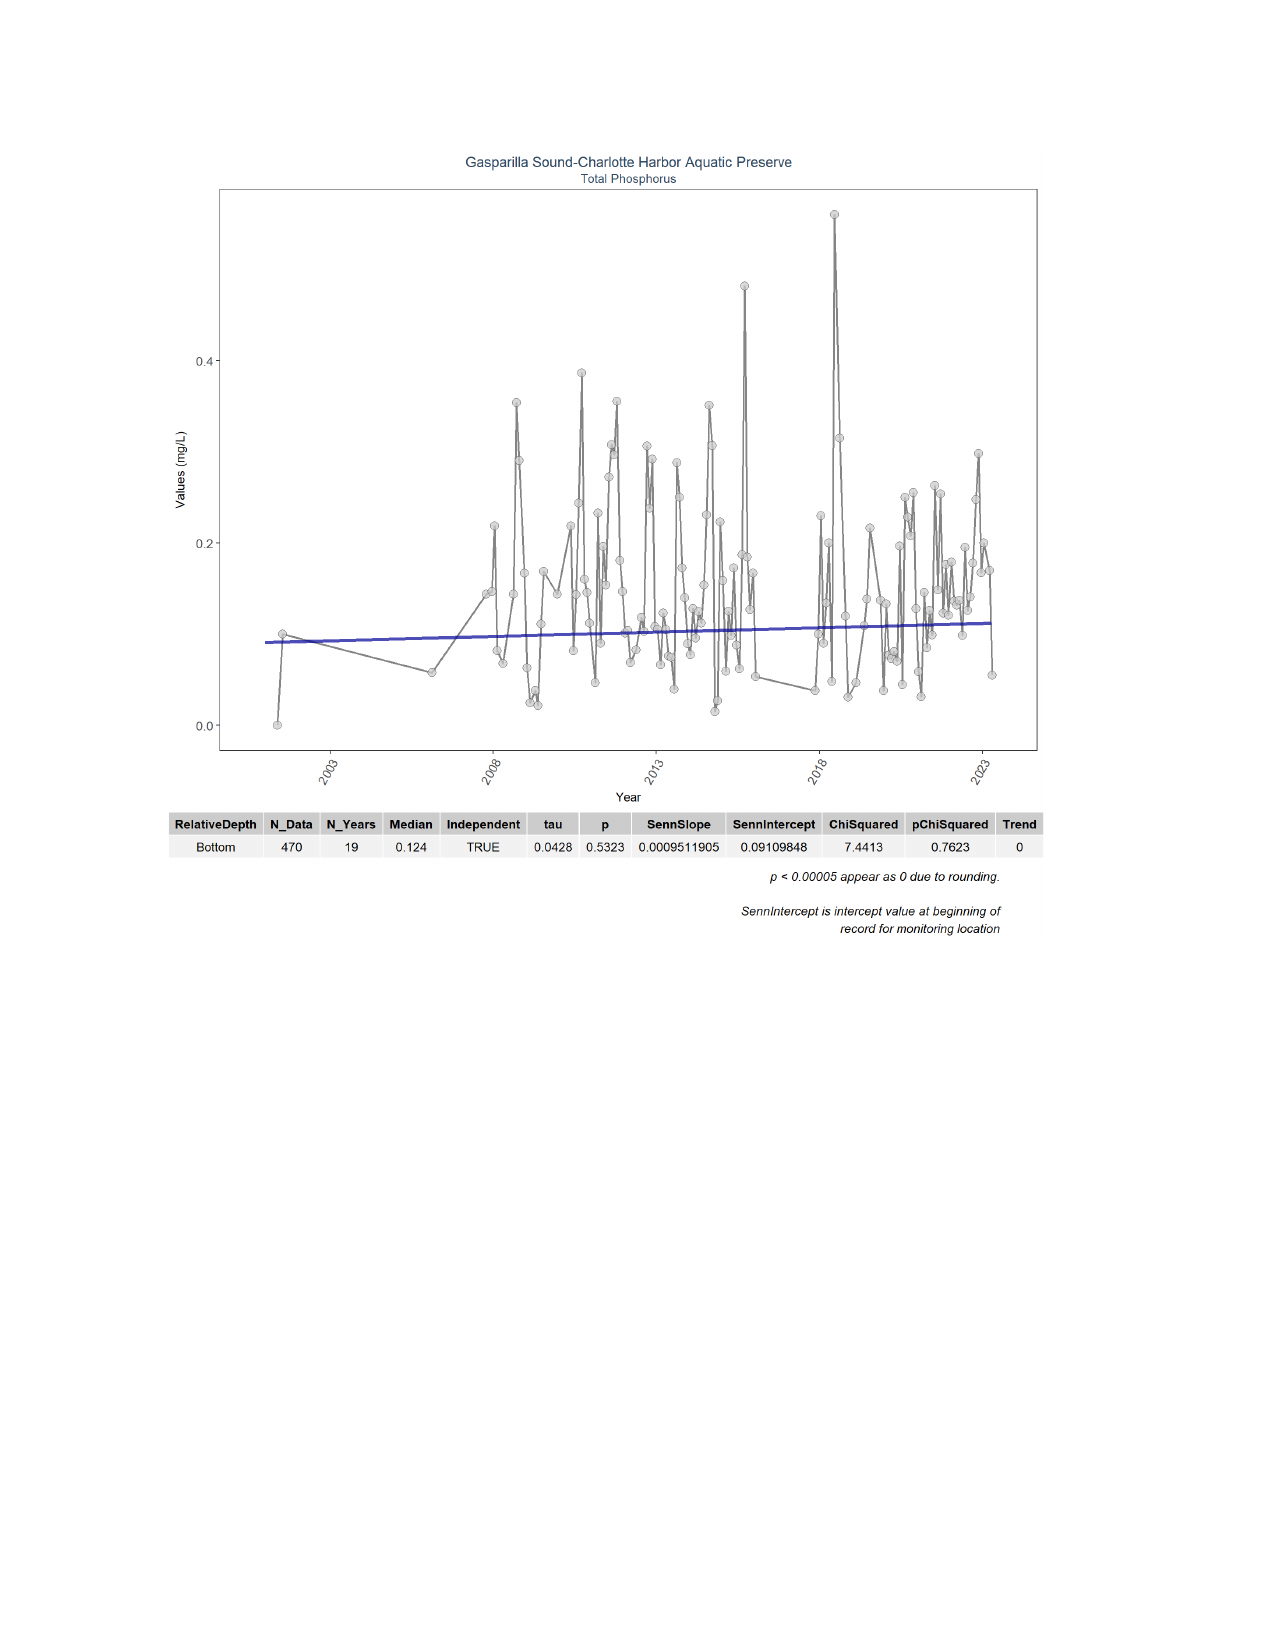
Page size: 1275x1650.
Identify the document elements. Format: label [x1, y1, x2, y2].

picture [168, 150, 1044, 938]
